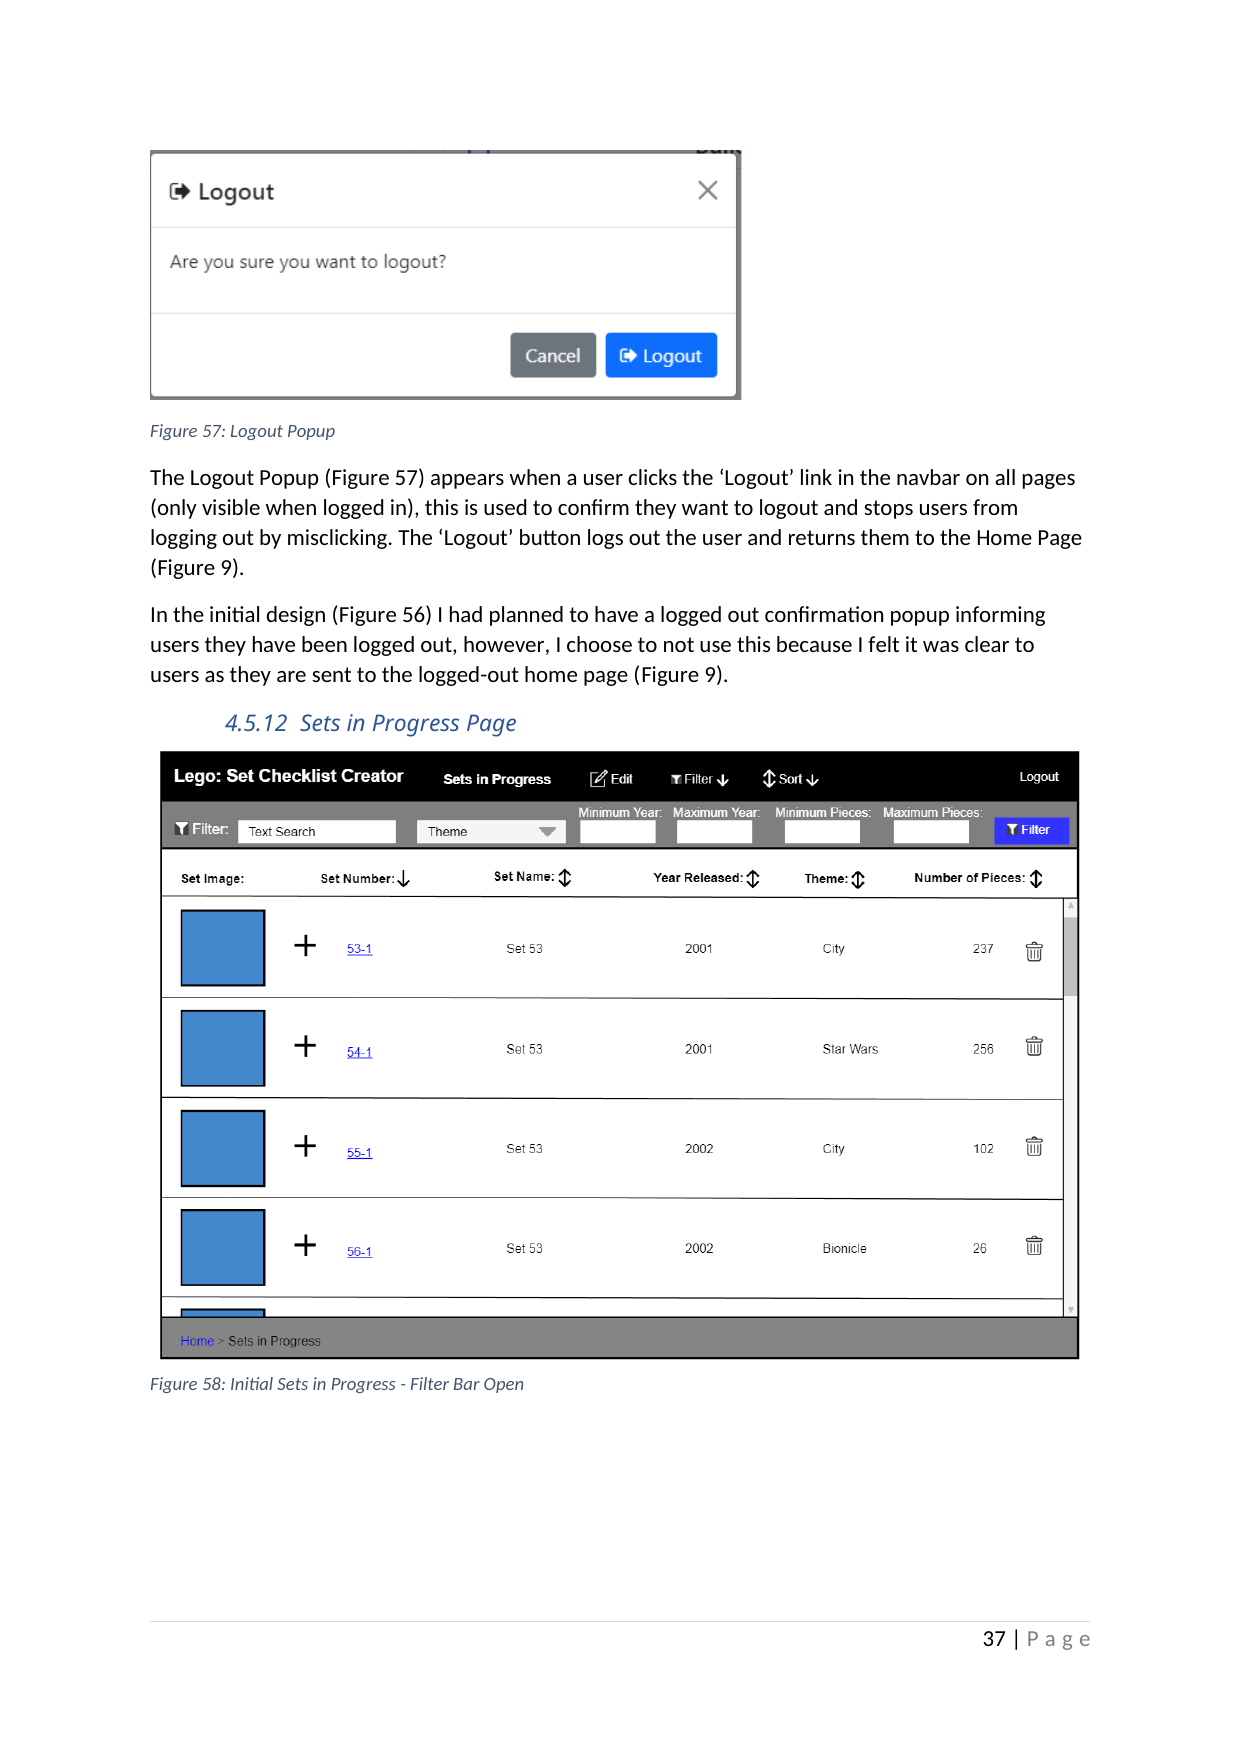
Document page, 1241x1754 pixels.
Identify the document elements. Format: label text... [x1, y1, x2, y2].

subtitle Sets in Progress Page [225, 707, 1090, 739]
picture [150, 741, 1091, 1370]
text Figure : Initial Sets in Progress - Filter Bar Open [150, 1372, 1090, 1395]
text In the initial design (Figure 56) I had planned to have a logged out confirmation popup informing users they have been logged out, however, I choose to not use this because I felt it was clear to users as they are sent to the logged-out home page (Figure 9). [150, 600, 1090, 688]
picture [150, 150, 742, 400]
text The Logout Popup (Figure 57) appears when a user clicks the ‘Logout’ link in the navbar on all pages (only visible when logged in), this is used to confirm they want to logout and stops users from logging out by misclicking. The ‘Logout’ button logs out the user and returns them to the Home Page (Figure 9). [150, 463, 1090, 581]
text Figure : Logout Popup [150, 419, 1090, 442]
